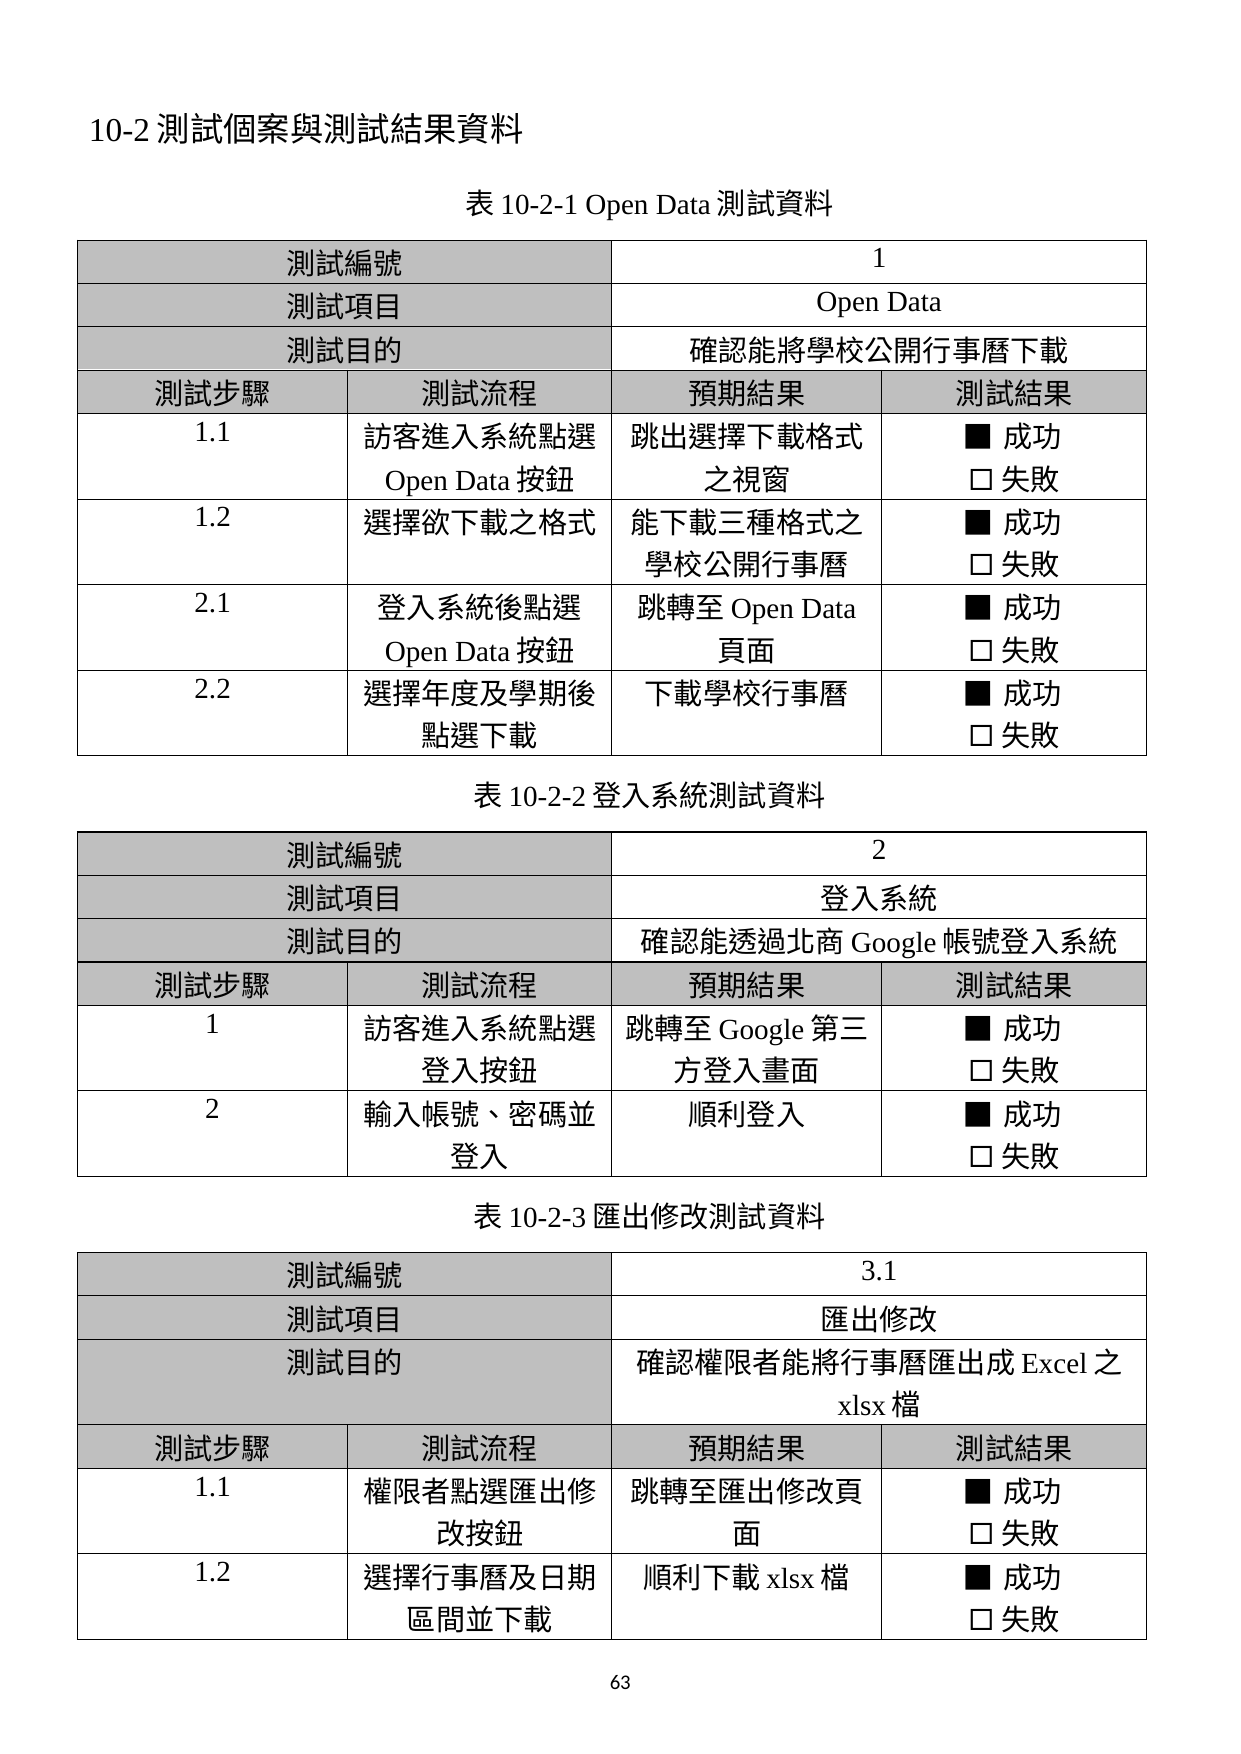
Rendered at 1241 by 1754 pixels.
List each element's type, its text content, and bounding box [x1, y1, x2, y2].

table_cell 跳轉至Open Data頁面 [612, 585, 881, 670]
table_cell 測試目的 [78, 919, 611, 961]
table_cell 訪客進入系統點選Open Data按鈕 [348, 414, 611, 498]
table_cell 成功 失敗 [882, 671, 1146, 755]
table_header 測試編號 [78, 241, 611, 283]
table_cell 預期結果 [612, 371, 881, 413]
table_header 3.1 [612, 1253, 1146, 1295]
table_cell 成功 失敗 [882, 1469, 1146, 1553]
table_cell 順利下載xlsx檔 [612, 1554, 881, 1639]
table_cell 測試步驟 [78, 963, 347, 1005]
table_cell 測試目的 [78, 1340, 611, 1424]
table_cell 預期結果 [612, 1425, 881, 1468]
table_cell 1.1 [78, 414, 347, 498]
table_cell 順利登入 [612, 1091, 881, 1176]
table_cell 權限者點選匯出修改按鈕 [348, 1469, 611, 1553]
table_cell 測試結果 [882, 371, 1146, 413]
table_cell 訪客進入系統點選登入按鈕 [348, 1006, 611, 1090]
table_cell 2 [78, 1091, 347, 1176]
table_header 測試編號 [78, 1253, 611, 1295]
table_header 2 [612, 833, 1146, 875]
table_header 測試編號 [78, 833, 611, 875]
table_cell 選擇行事曆及日期區間並下載 [348, 1554, 611, 1639]
table_cell 下載學校行事曆 [612, 671, 881, 755]
table_cell 測試項目 [78, 284, 611, 326]
table_cell 測試目的 [78, 327, 611, 369]
table_cell 登入系統 [612, 876, 1146, 918]
text 10-2測試個案與測試結果資料 [89, 89, 1152, 164]
table_cell 成功 失敗 [882, 500, 1146, 584]
text 表10-2-2登入系統測試資料 [89, 756, 1152, 831]
table_cell 1.1 [78, 1469, 347, 1553]
table_cell 測試步驟 [78, 371, 347, 413]
table_cell 成功 失敗 [882, 1554, 1146, 1639]
table_cell 成功 失敗 [882, 414, 1146, 498]
table_cell 測試流程 [348, 963, 611, 1005]
table_cell 測試結果 [882, 1425, 1146, 1468]
text 表10-2-1 Open Data測試資料 [89, 164, 1152, 239]
table_cell 能下載三種格式之學校公開行事曆 [612, 500, 881, 584]
table_cell 輸入帳號、密碼並登入 [348, 1091, 611, 1176]
table_cell 匯出修改 [612, 1296, 1146, 1339]
table_cell 預期結果 [612, 963, 881, 1005]
table_cell 登入系統後點選Open Data按鈕 [348, 585, 611, 670]
table_cell 跳出選擇下載格式之視窗 [612, 414, 881, 498]
table_header 1 [612, 241, 1146, 283]
table_cell 2.2 [78, 671, 347, 755]
table_cell 測試流程 [348, 371, 611, 413]
table_cell Open Data [612, 284, 1146, 326]
table_cell 成功 失敗 [882, 1091, 1146, 1176]
table_cell 測試項目 [78, 876, 611, 918]
table_cell 跳轉至Google第三方登入畫面 [612, 1006, 881, 1090]
table_cell 選擇欲下載之格式 [348, 500, 611, 584]
table_cell 1 [78, 1006, 347, 1090]
table_cell 測試結果 [882, 963, 1146, 1005]
table_cell 1.2 [78, 500, 347, 584]
table_cell 選擇年度及學期後點選下載 [348, 671, 611, 755]
table_cell 確認能透過北商Google帳號登入系統 [612, 919, 1146, 961]
table_cell 確認權限者能將行事曆匯出成Excel之xlsx檔 [612, 1340, 1146, 1424]
table_cell 確認能將學校公開行事曆下載 [612, 327, 1146, 369]
table_cell 測試流程 [348, 1425, 611, 1468]
table_cell 成功 失敗 [882, 585, 1146, 670]
table_cell 成功 失敗 [882, 1006, 1146, 1090]
text 表10-2-3匯出修改測試資料 [89, 1177, 1152, 1252]
table_cell 跳轉至匯出修改頁面 [612, 1469, 881, 1553]
table_cell 2.1 [78, 585, 347, 670]
table_cell 測試項目 [78, 1296, 611, 1339]
table_cell 1.2 [78, 1554, 347, 1639]
table_cell 測試步驟 [78, 1425, 347, 1468]
